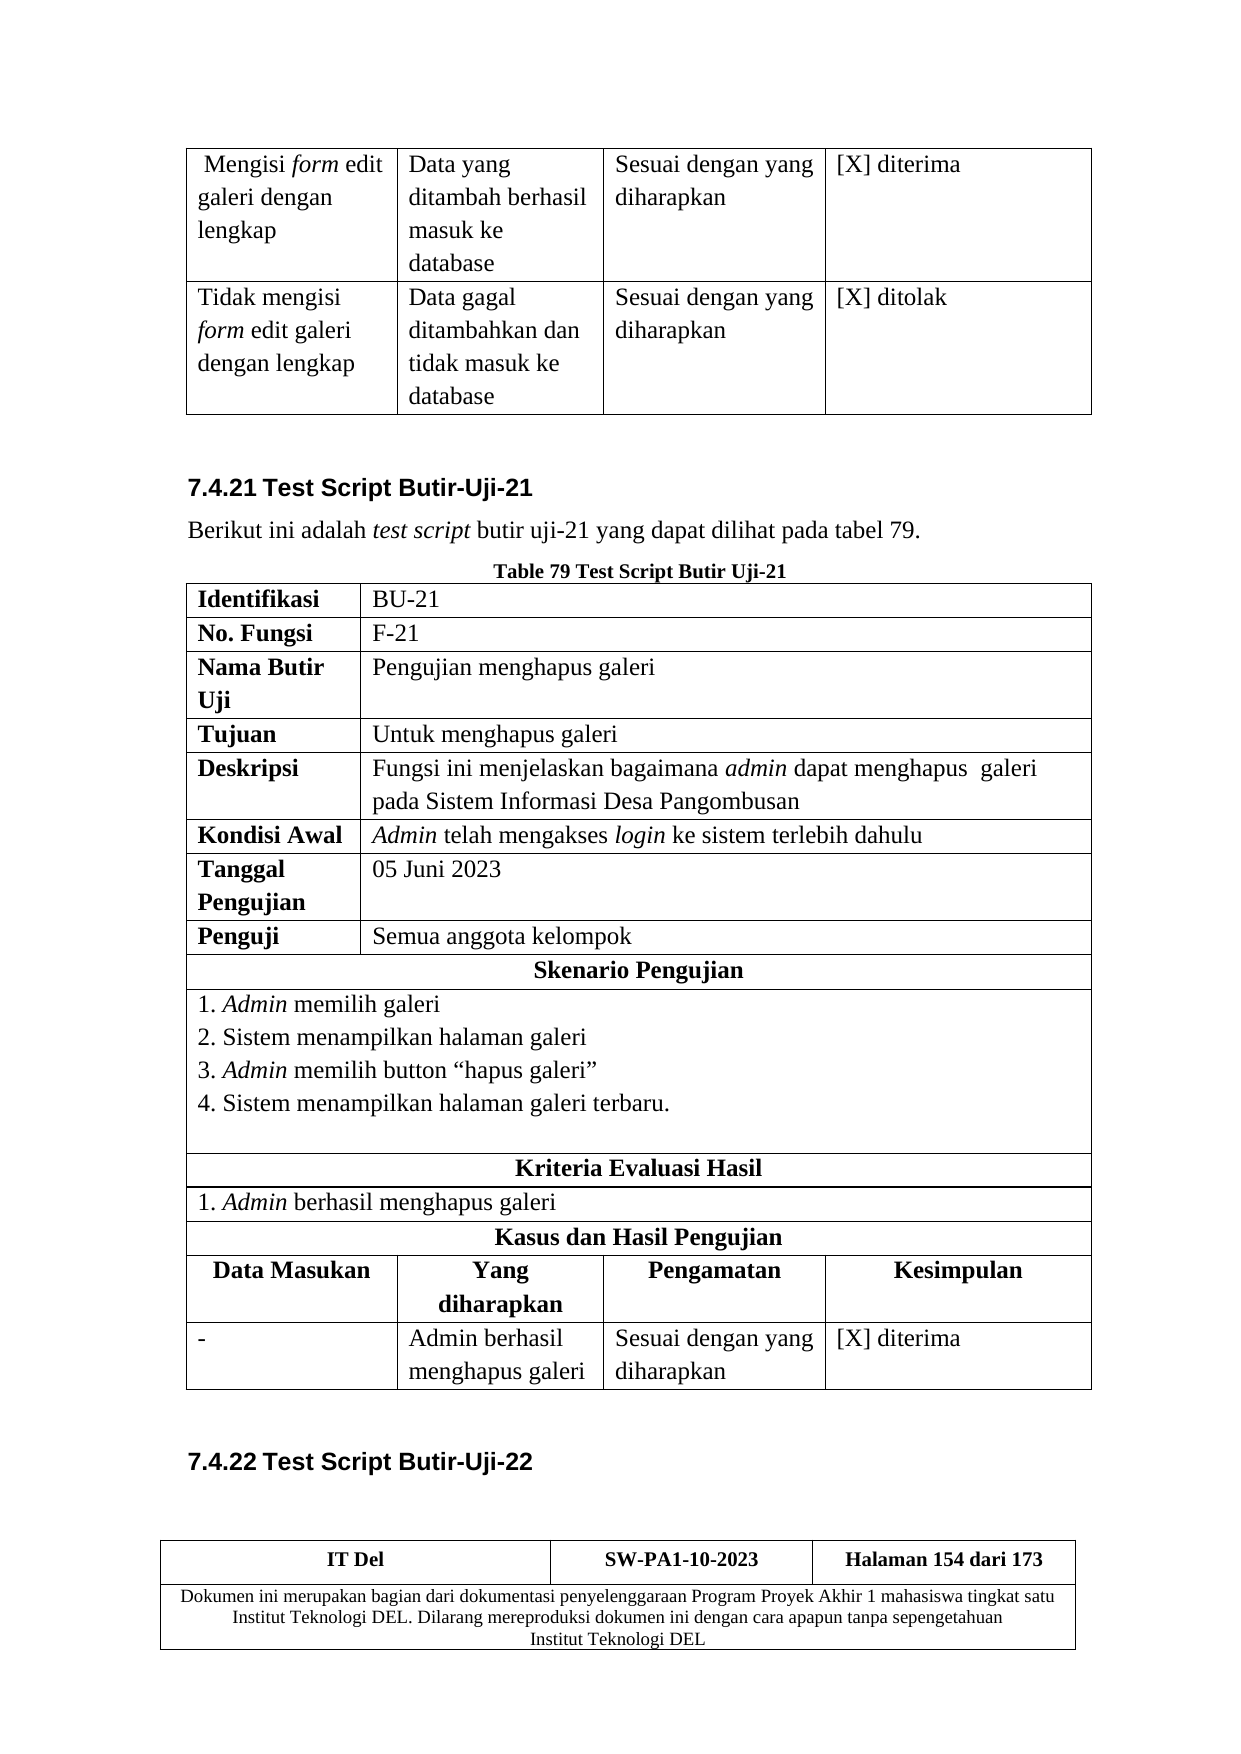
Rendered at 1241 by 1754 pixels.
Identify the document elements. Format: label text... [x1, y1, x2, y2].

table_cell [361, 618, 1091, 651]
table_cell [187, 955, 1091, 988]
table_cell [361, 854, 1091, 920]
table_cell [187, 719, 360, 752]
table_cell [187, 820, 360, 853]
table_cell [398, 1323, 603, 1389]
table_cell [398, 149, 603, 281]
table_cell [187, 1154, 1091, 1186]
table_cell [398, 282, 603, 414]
text Table 79 Test Script Butir Uji-21 [187, 559, 1092, 583]
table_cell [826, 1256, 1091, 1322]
text Berikut ini adalah test script butir uji-21 yang dapat dilihat pada tabel 79. [187, 516, 1092, 544]
list Test Script Butir-Uji-22 [187, 1447, 1092, 1476]
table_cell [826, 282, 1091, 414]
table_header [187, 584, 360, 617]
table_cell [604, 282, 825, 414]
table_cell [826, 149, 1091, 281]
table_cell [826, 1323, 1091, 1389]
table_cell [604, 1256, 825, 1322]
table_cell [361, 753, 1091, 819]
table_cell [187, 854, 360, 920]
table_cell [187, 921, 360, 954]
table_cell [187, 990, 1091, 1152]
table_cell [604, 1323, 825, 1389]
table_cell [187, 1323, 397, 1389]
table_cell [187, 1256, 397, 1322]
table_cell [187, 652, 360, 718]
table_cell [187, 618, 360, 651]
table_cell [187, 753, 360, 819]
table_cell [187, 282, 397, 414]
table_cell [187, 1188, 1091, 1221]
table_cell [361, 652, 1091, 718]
list Test Script Butir-Uji-21 [187, 472, 1092, 501]
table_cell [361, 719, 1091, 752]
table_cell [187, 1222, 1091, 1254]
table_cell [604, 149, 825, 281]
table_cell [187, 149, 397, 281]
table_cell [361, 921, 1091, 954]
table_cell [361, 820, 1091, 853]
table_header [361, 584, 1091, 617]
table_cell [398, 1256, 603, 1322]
